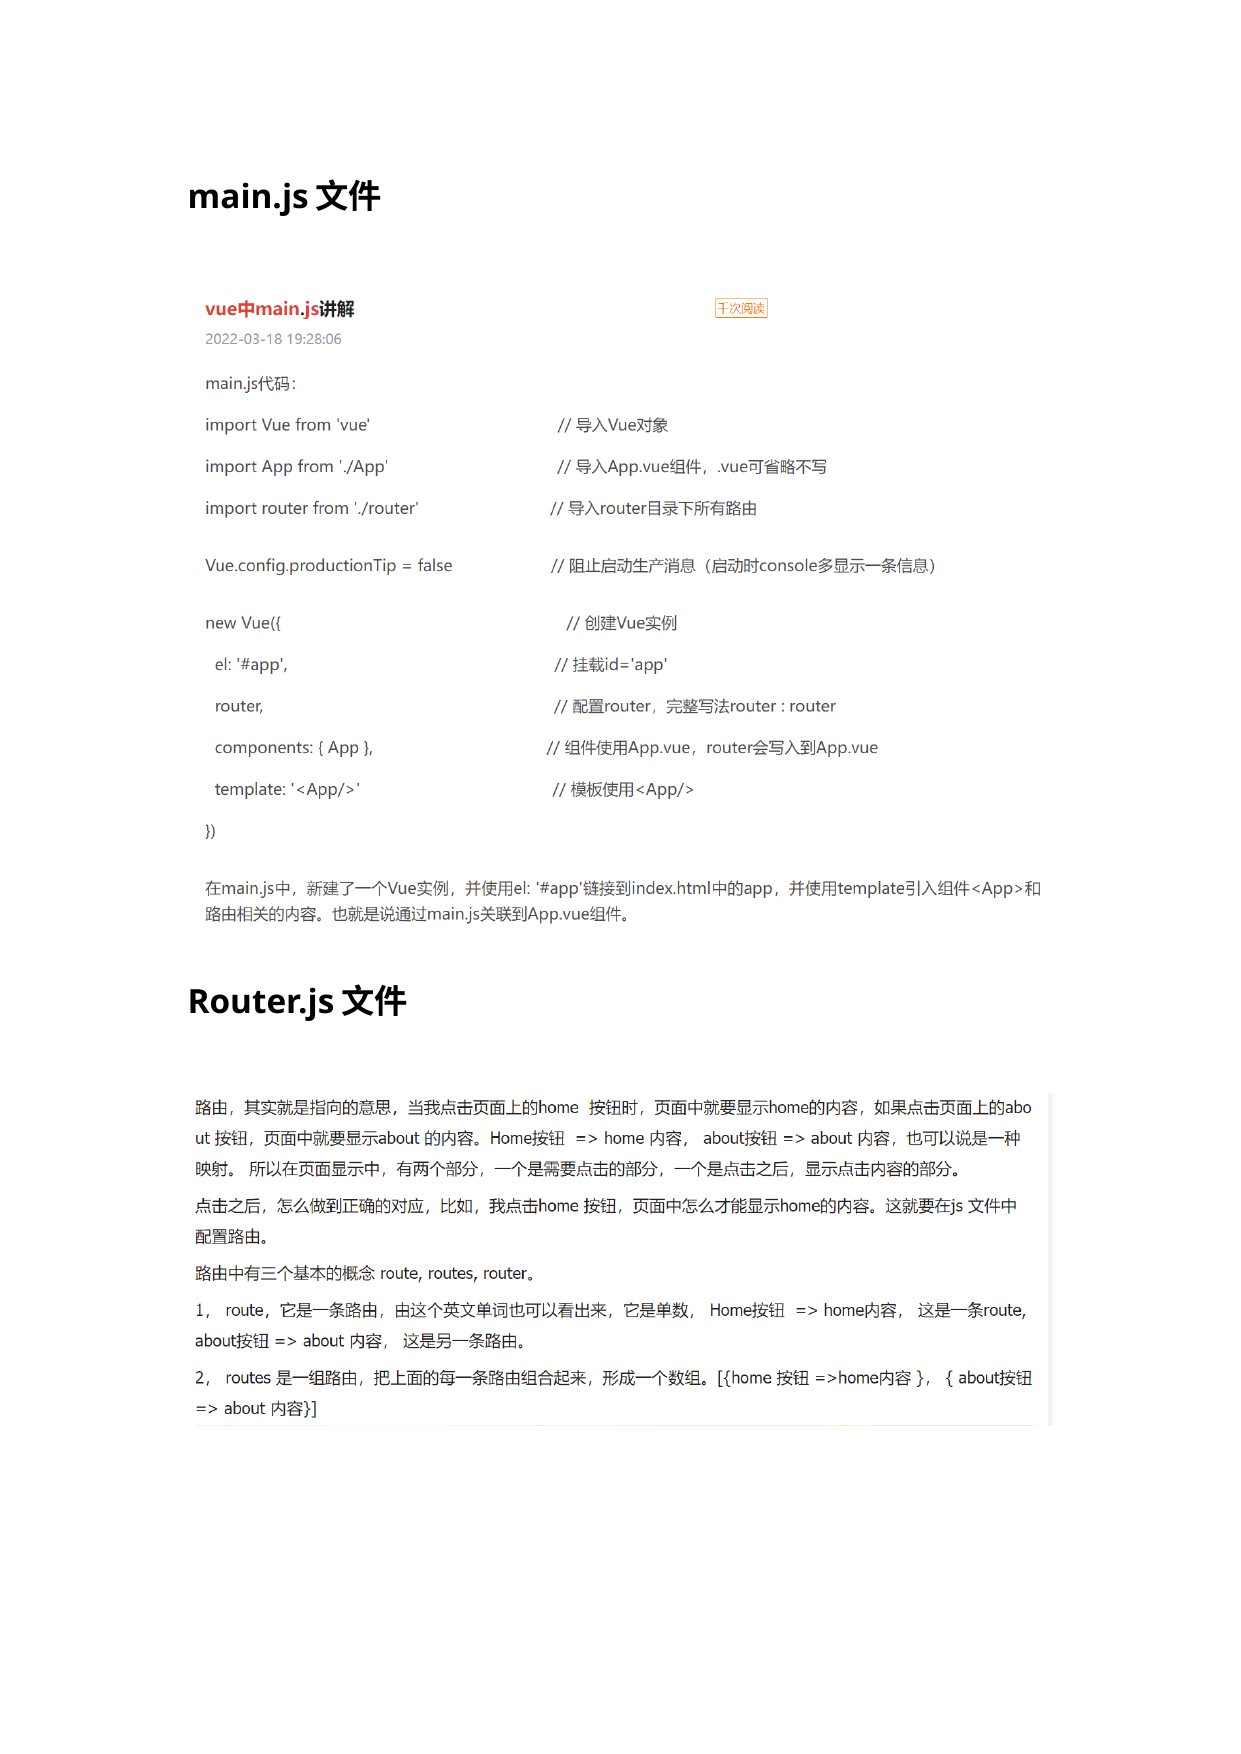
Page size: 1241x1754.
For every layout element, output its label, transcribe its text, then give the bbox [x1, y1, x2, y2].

picture [187, 289, 1053, 933]
subtitle main.js文件 [187, 162, 1053, 227]
picture [187, 1093, 1053, 1426]
subtitle Router.js文件 [187, 966, 1053, 1031]
